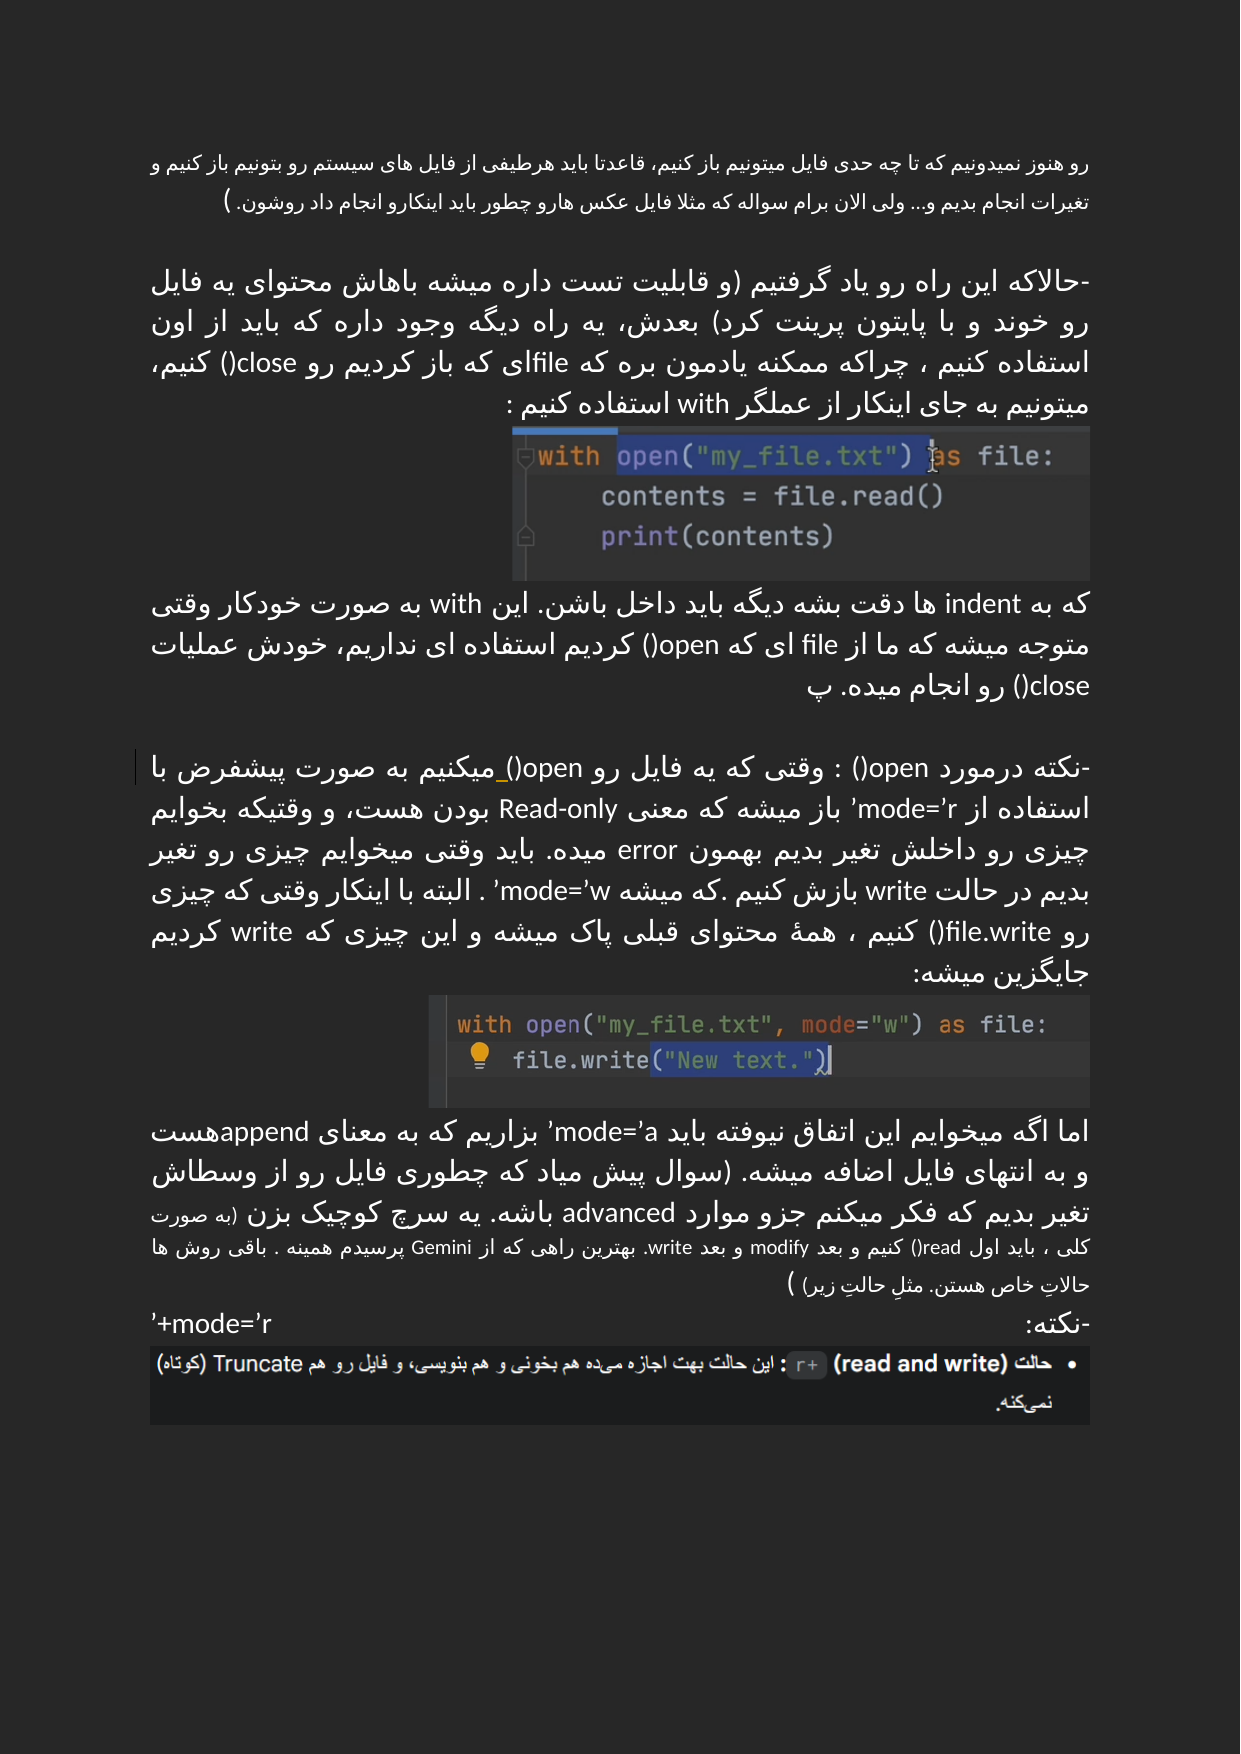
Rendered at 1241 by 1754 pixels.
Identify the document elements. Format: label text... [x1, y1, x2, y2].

text -نکته: mode=’r+’ [150, 1306, 1090, 1346]
text -حالاکه این راه رو یاد گرفتیم (و قابلیت تست داره میشه باهاش محتوای یه فایل رو خوند و با پایتون پرینت کرد) بعدش، یه راه دیگه وجود داره که باید از اون استفاده کنیم ، چراکه ممکنه یادمون بره که fileای که باز کردیم رو close() کنیم، میتونیم به جای اینکار از عملگر with استفاده کنیم : [150, 263, 1090, 421]
text اما اگه میخوایم این اتفاق نیوفته باید mode=’a’ بزاریم که به معنای appendهست و به انتهای فایل اضافه میشه. (سوال پیش میاد که چطوری فایل رو از وسطاش تغیر بدیم که فکر میکنم جزو موارد advanced باشه. یه سرچ کوچیک بزن (به صورت کلی ، باید اول read() کنیم و بعد modify و بعد write. بهترین راهی که از Gemini پرسیدم همینه . باقی روش ها حالاتِ خاص هستن. مثلِ حالتِ زیر) ) [150, 1113, 1090, 1300]
picture [150, 1346, 1090, 1425]
text که به indent ها دقت بشه دیگه باید داخل باشن. این with به صورت خودکار وقتی متوجه میشه که ما از file ای که open() کردیم استفاده ای نداریم، خودش عملیات close() رو انجام میده. پ [150, 586, 1090, 703]
picture [512, 426, 1091, 581]
text -نکته درمورد open() : وقتی که یه فایل رو open()میکنیم به صورت پیشفرض با استفاده از mode=’r’ باز میشه که معنی Read-only بودن هست، و وقتیکه بخوایم چیزی رو داخلش تغیر بدیم بهمون error میده. باید وقتی میخوایم چیزی رو تغیر بدیم در حالت write بازش کنیم .که میشه mode=’w’ . البته با اینکار وقتی که چیزی رو file.write() کنیم ، همۀ محتوای قبلی پاک میشه و این چیزی که write کردیم جایگزین میشه: [150, 749, 1090, 989]
picture [428, 995, 1090, 1108]
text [150, 150, 1090, 216]
